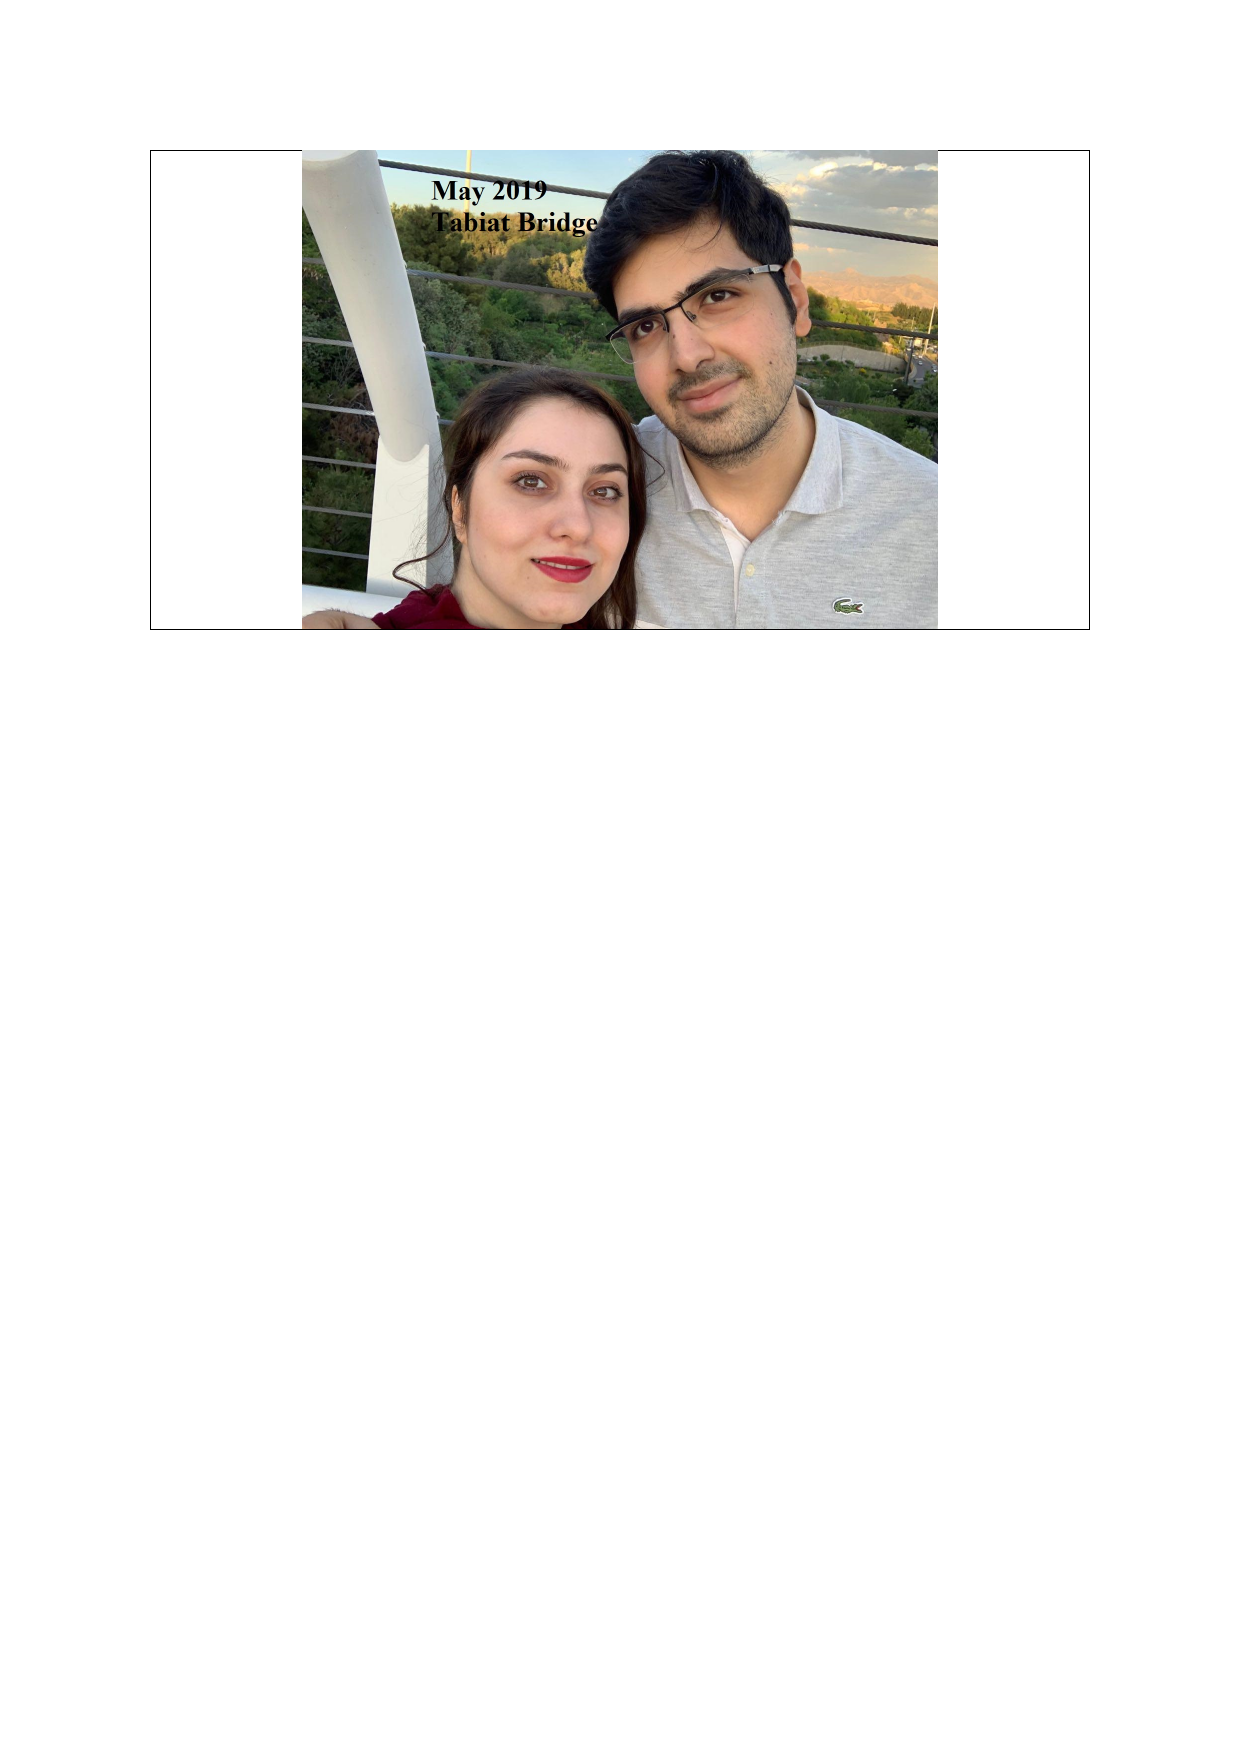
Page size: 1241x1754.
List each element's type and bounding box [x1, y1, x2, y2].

table_cell [938, 151, 1089, 629]
table_cell [151, 151, 302, 629]
picture [302, 150, 938, 629]
